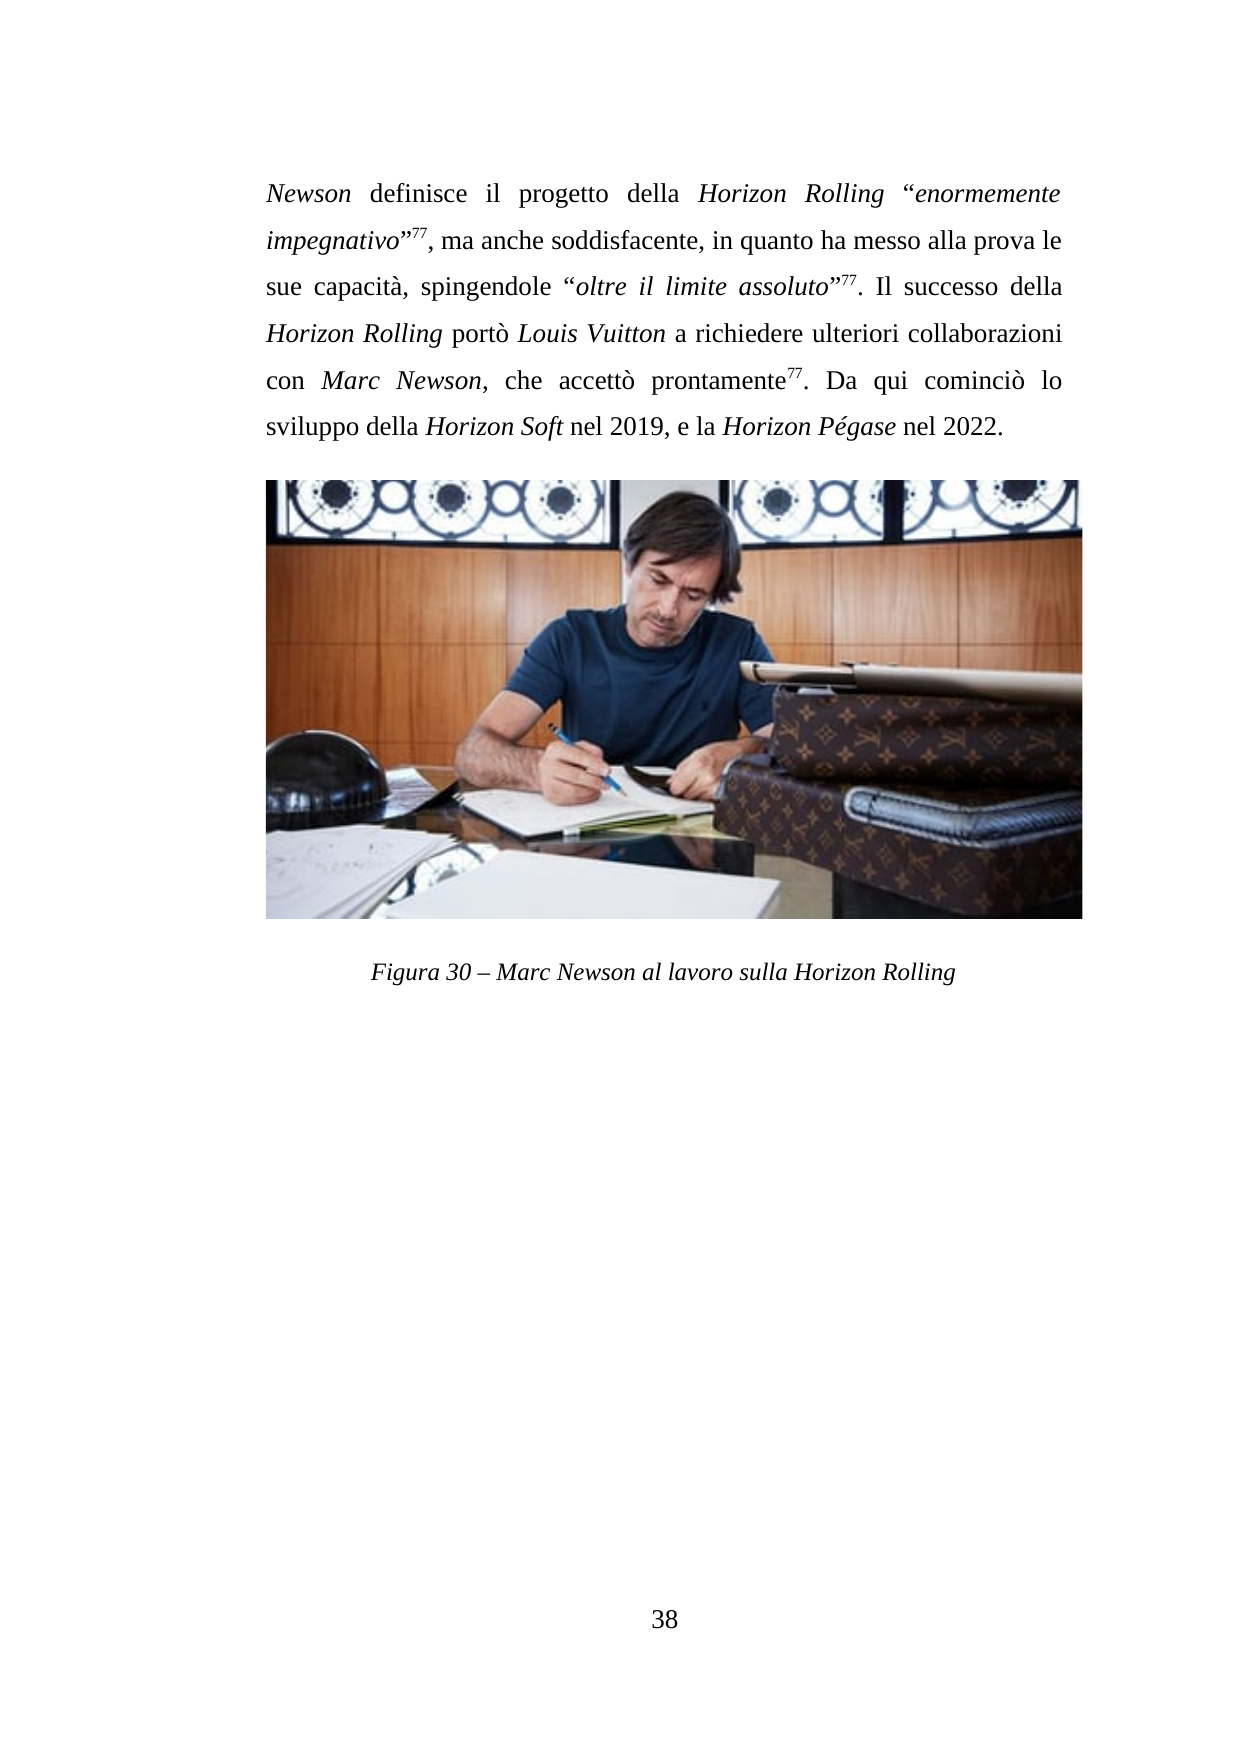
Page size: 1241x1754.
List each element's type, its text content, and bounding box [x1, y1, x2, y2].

picture [265, 480, 1083, 919]
text Newson definisce il progetto della Horizon Rolling “enormemente impegnativo”77, ma anche soddisfacente, in quanto ha messo alla prova le sue capacità, spingendole “oltre il limite assoluto”77. Il successo della Horizon Rolling portò Louis Vuitton a richiedere ulteriori collaborazioni con Marc Newson, che accettò prontamente77. Da qui cominciò lo sviluppo della Horizon Soft nel 2019, e la Horizon Pégase nel 2022. [266, 177, 1063, 442]
